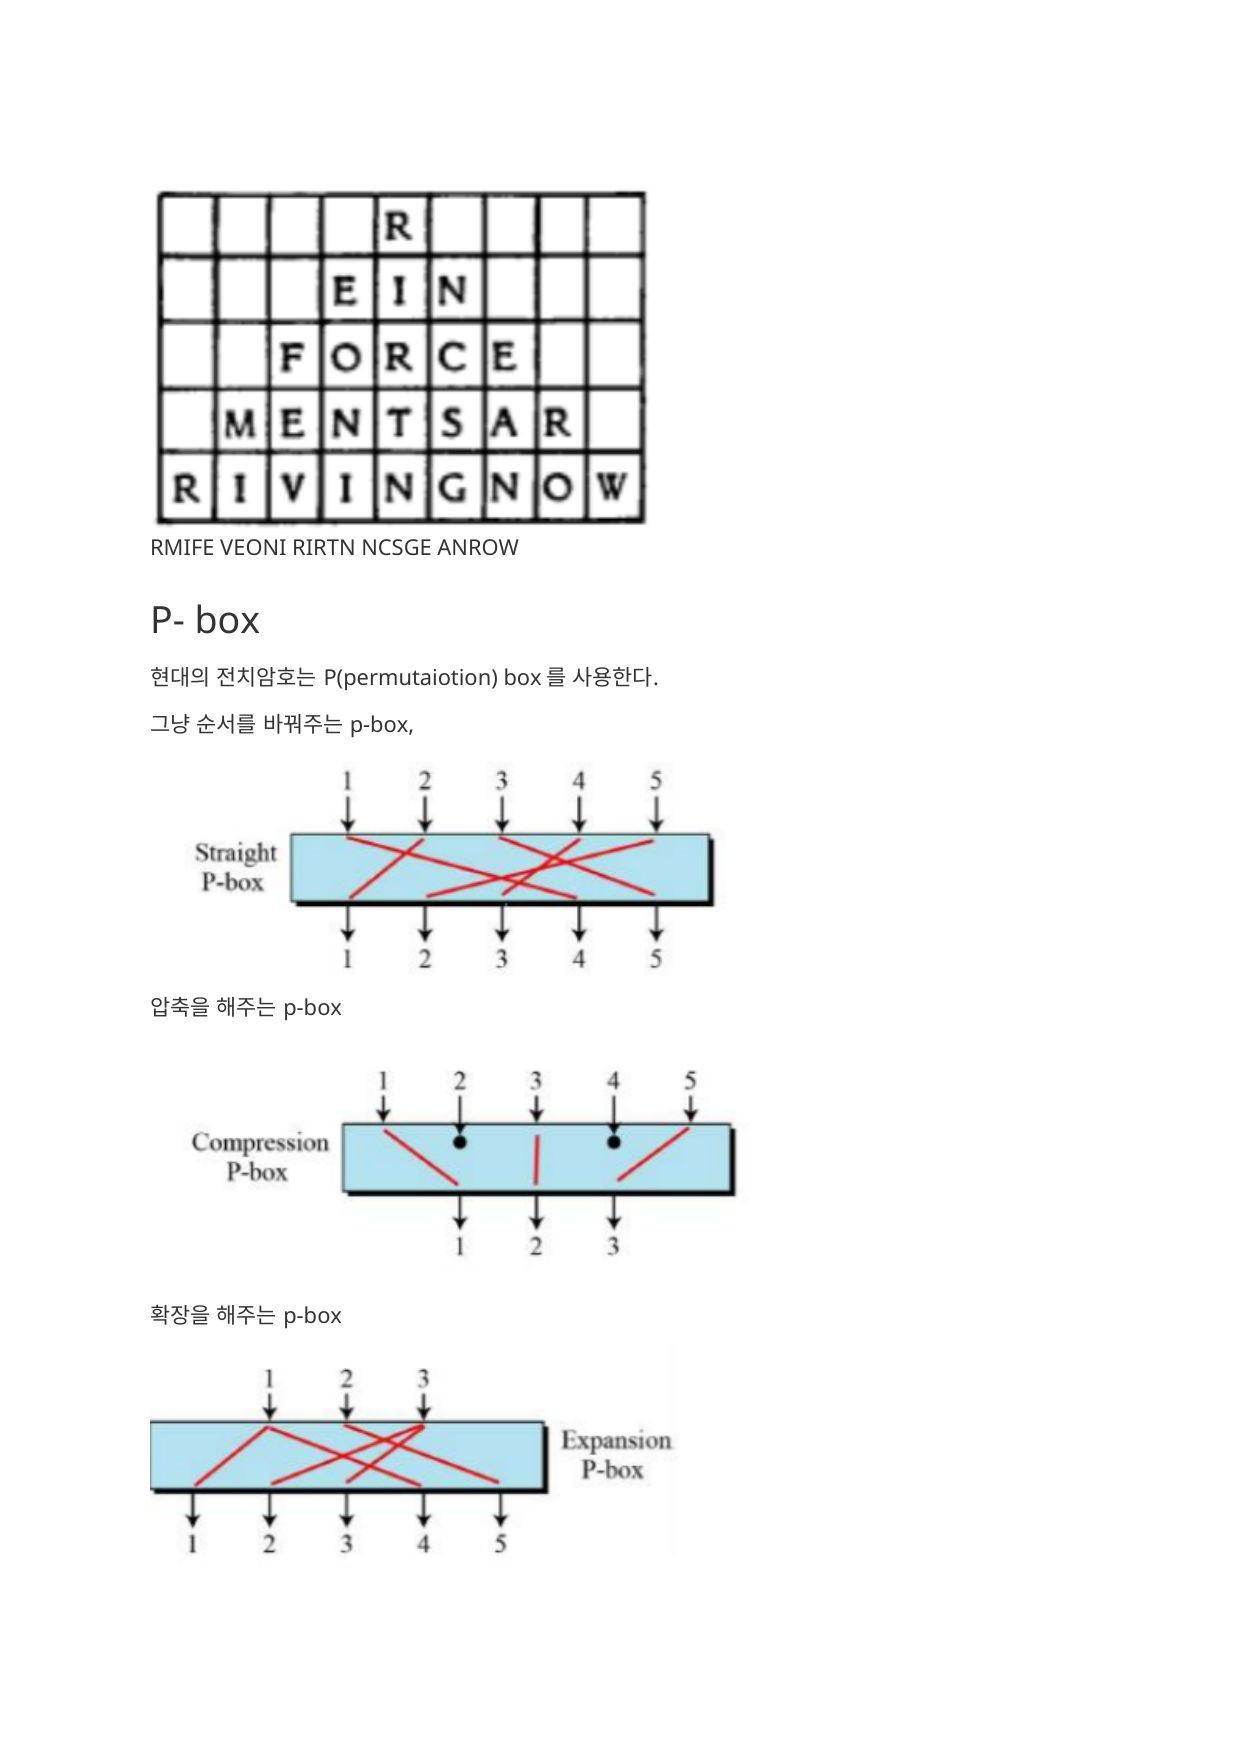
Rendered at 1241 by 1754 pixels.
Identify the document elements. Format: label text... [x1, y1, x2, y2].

text 압축을 해주는 p-box [150, 990, 1090, 1021]
text 확장을 해주는 p-box [150, 1298, 1090, 1330]
text RMIFE VEONI RIRTN NCSGE ANROW [150, 532, 1090, 562]
picture [150, 754, 755, 990]
text P- box [150, 593, 1090, 644]
picture [150, 1345, 694, 1584]
text 현대의 전치암호는 P(permutaiotion) box를 사용한다. [150, 660, 1090, 692]
picture [150, 1037, 753, 1299]
picture [150, 177, 652, 533]
text 그냥 순서를 바꿔주는 p-box, [150, 707, 1090, 739]
